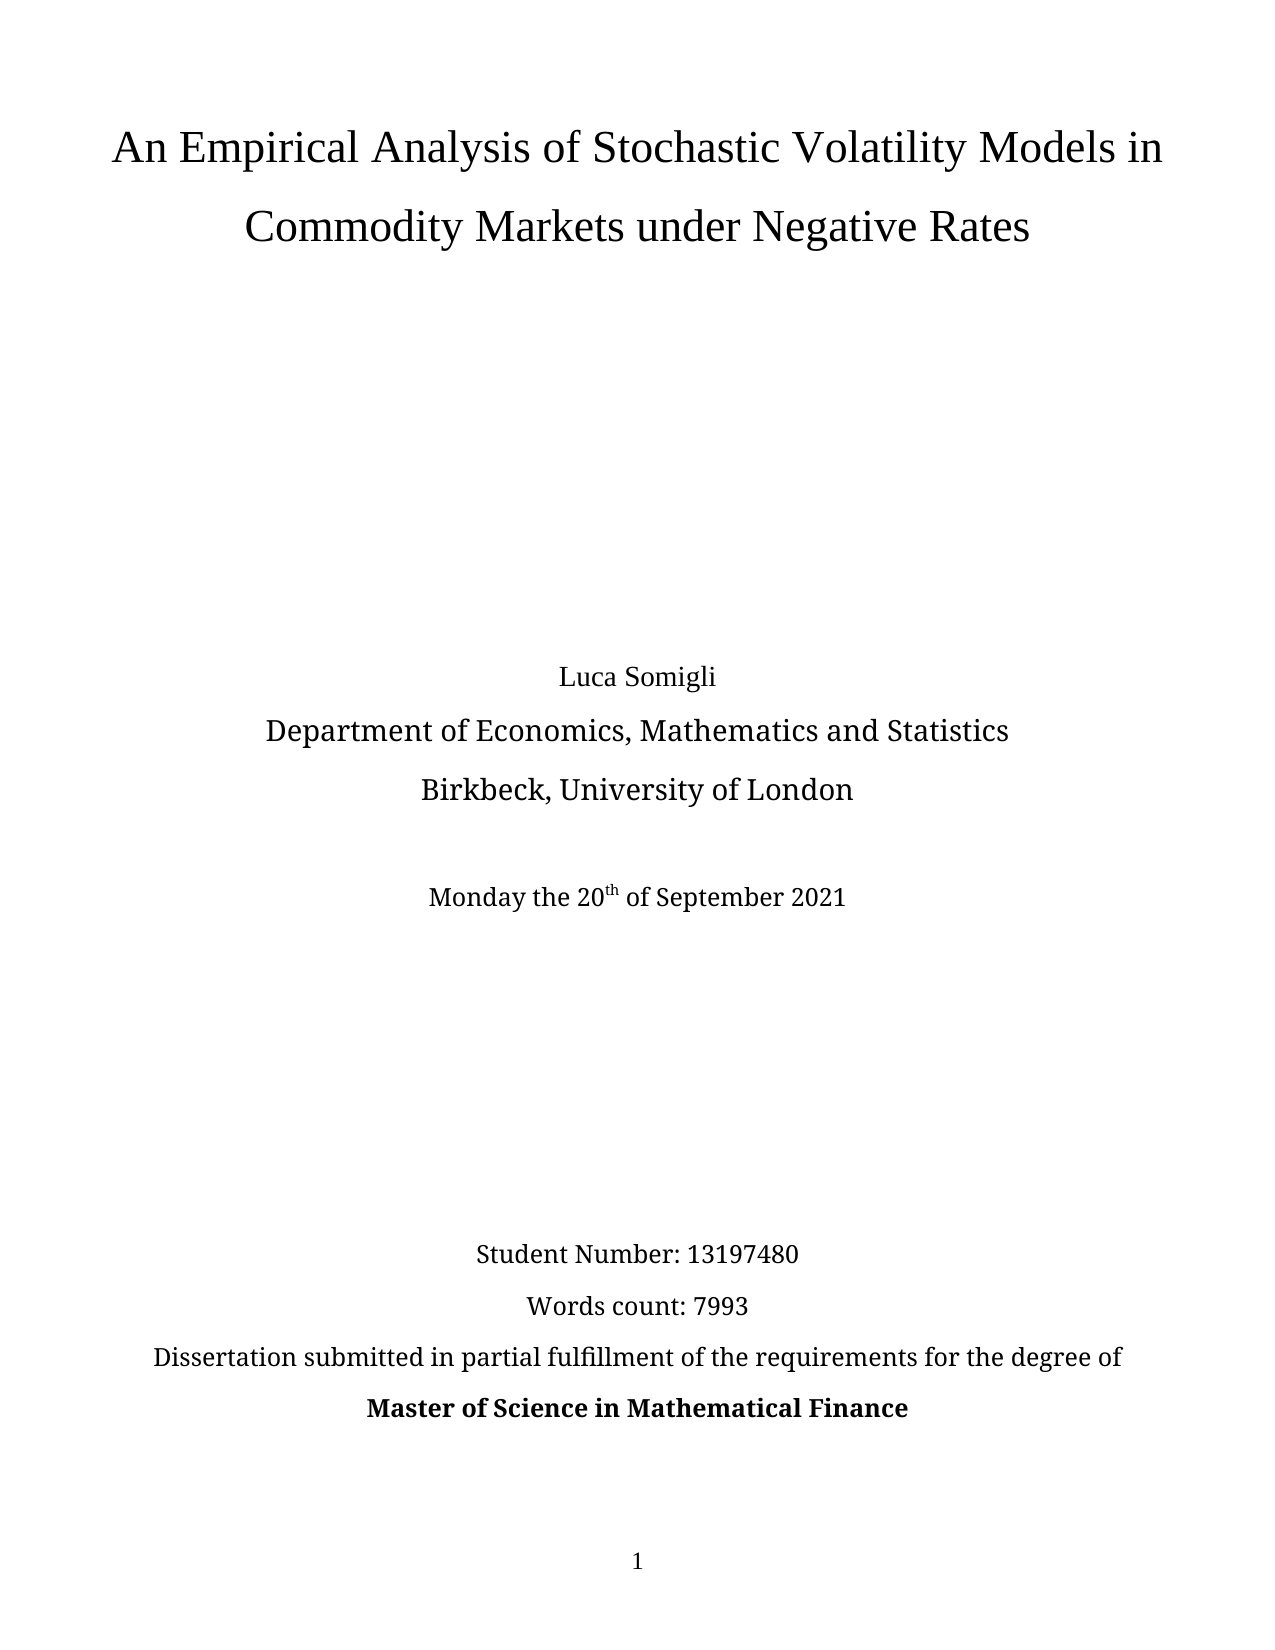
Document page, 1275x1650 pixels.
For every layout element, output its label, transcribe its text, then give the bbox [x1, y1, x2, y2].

text Monday the 20th of September 2021 [75, 880, 1200, 914]
text Student Number: 13197480 [75, 1237, 1200, 1271]
text Luca Somigli [75, 659, 1200, 693]
text An Empirical Analysis of Stochastic Volatility Models in Commodity Markets under Negative Rates [75, 120, 1200, 252]
text Department of Economics, Mathematics and Statistics [75, 710, 1200, 749]
text Master of Science in Mathematical Finance [75, 1390, 1200, 1424]
text Words count: 7993 [75, 1288, 1200, 1322]
text Birkbeck, University of London [75, 769, 1200, 809]
text Dissertation submitted in partial fulfillment of the requirements for the degree of [75, 1339, 1200, 1373]
